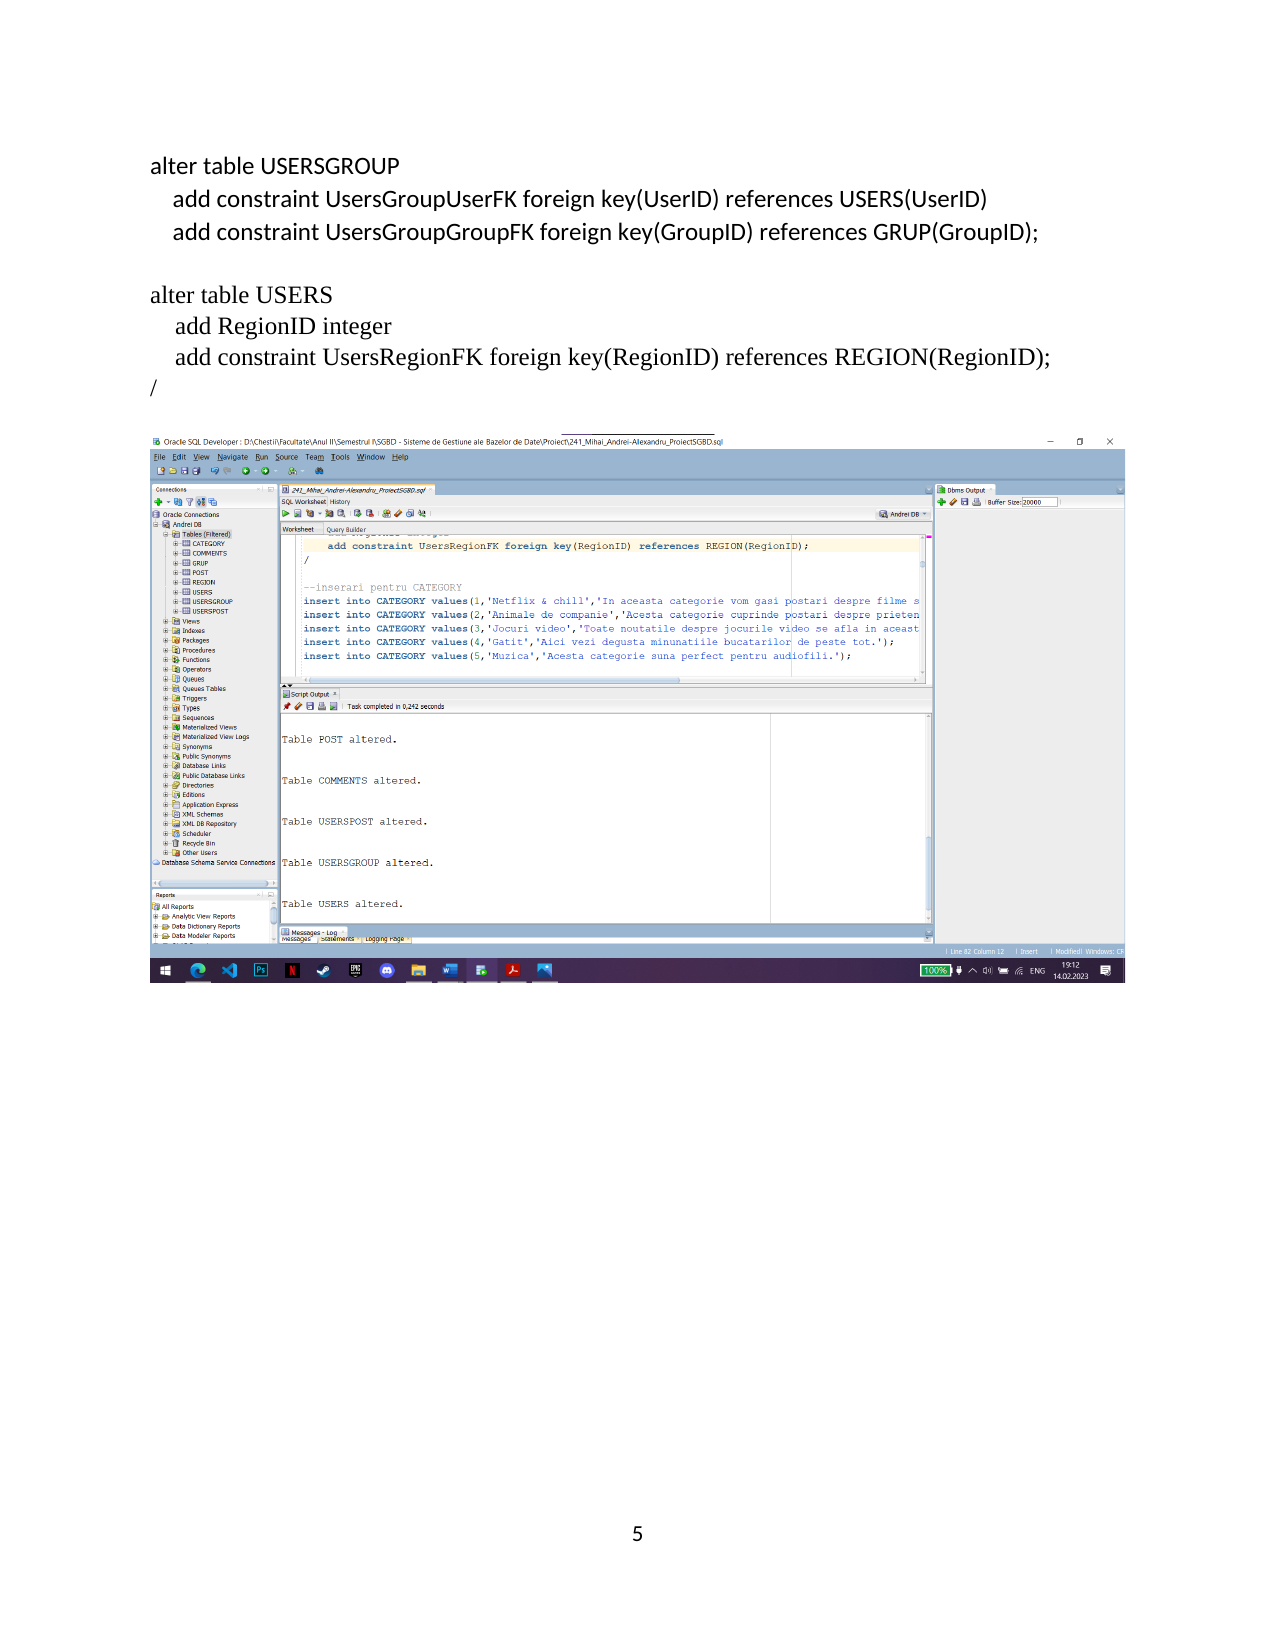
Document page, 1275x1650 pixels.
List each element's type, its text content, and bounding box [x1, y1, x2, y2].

text add constraint UsersRegionFK foreign key(RegionID) references REGION(RegionID); [135, 342, 1125, 371]
picture [150, 434, 1125, 983]
text alter table USERS [135, 280, 1125, 308]
text / [135, 373, 1125, 402]
text add constraint UsersGroupGroupFK foreign key(GroupID) references GRUP(GroupID); [135, 216, 1125, 246]
text alter table USERSGROUP [135, 150, 1125, 181]
text add constraint UsersGroupUserFK foreign key(UserID) references USERS(UserID) [135, 183, 1125, 213]
text add RegionID integer [135, 311, 1125, 339]
